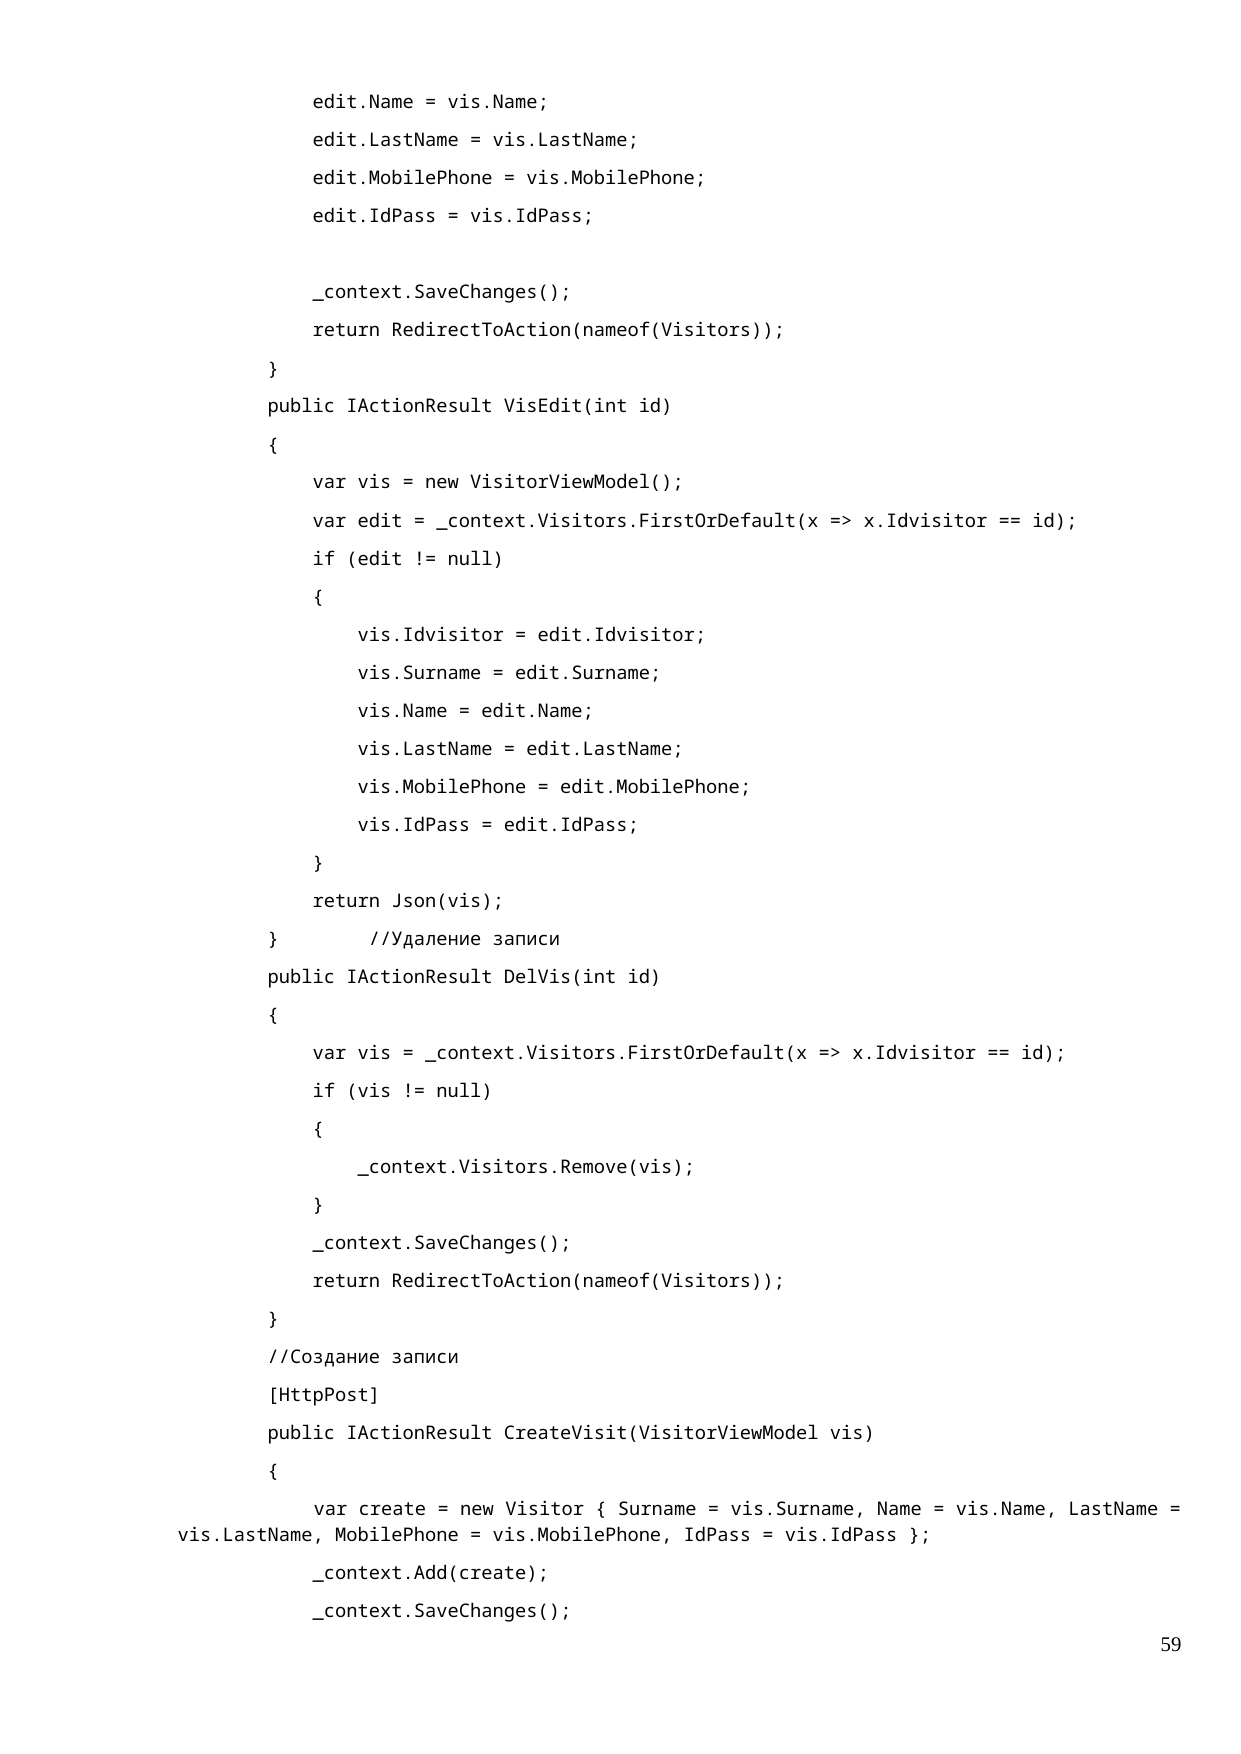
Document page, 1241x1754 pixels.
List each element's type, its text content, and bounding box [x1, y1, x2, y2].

text return RedirectToAction(nameof(Visitors)); [177, 317, 1181, 342]
text if (edit != null) [177, 545, 1181, 570]
text var edit = _context.Visitors.FirstOrDefault(x => x.Idvisitor == id); [177, 507, 1181, 532]
text } [177, 1305, 1181, 1331]
text return Json(vis); [177, 887, 1181, 913]
text { [177, 431, 1181, 456]
text { [177, 1457, 1181, 1483]
text vis.LastName = edit.LastName; [177, 735, 1181, 761]
text var create = new Visitor { Surname = vis.Surname, Name = vis.Name, LastName = vis.LastName, MobilePhone = vis.MobilePhone, IdPass = vis.IdPass }; [177, 1495, 1181, 1546]
text var vis = new VisitorViewModel(); [177, 469, 1181, 494]
text } [177, 355, 1181, 380]
text edit.LastName = vis.LastName; [177, 127, 1181, 152]
text _context.Add(create); [177, 1559, 1181, 1584]
text var vis = _context.Visitors.FirstOrDefault(x => x.Idvisitor == id); [177, 1039, 1181, 1065]
text public IActionResult VisEdit(int id) [177, 393, 1181, 418]
text vis.MobilePhone = edit.MobilePhone; [177, 773, 1181, 798]
text return RedirectToAction(nameof(Visitors)); [177, 1267, 1181, 1293]
text _context.Visitors.Remove(vis); [177, 1153, 1181, 1179]
text //Создание записи [177, 1343, 1181, 1369]
text public IActionResult CreateVisit(VisitorViewModel vis) [177, 1419, 1181, 1445]
text _context.SaveChanges(); [177, 1229, 1181, 1255]
text vis.Name = edit.Name; [177, 697, 1181, 722]
text edit.IdPass = vis.IdPass; [177, 203, 1181, 228]
text [HttpPost] [177, 1381, 1181, 1407]
text edit.Name = vis.Name; [177, 89, 1181, 114]
text vis.Idvisitor = edit.Idvisitor; [177, 621, 1181, 646]
text edit.MobilePhone = vis.MobilePhone; [177, 165, 1181, 190]
text if (vis != null) [177, 1077, 1181, 1103]
text public IActionResult DelVis(int id) [177, 963, 1181, 989]
text { [177, 1001, 1181, 1027]
text } //Удаление записи [177, 925, 1181, 951]
text } [177, 849, 1181, 874]
text { [177, 1115, 1181, 1141]
text vis.Surname = edit.Surname; [177, 659, 1181, 684]
text vis.IdPass = edit.IdPass; [177, 811, 1181, 837]
text { [177, 583, 1181, 608]
text _context.SaveChanges(); [177, 279, 1181, 304]
text } [177, 1191, 1181, 1217]
text _context.SaveChanges(); [177, 1597, 1181, 1622]
